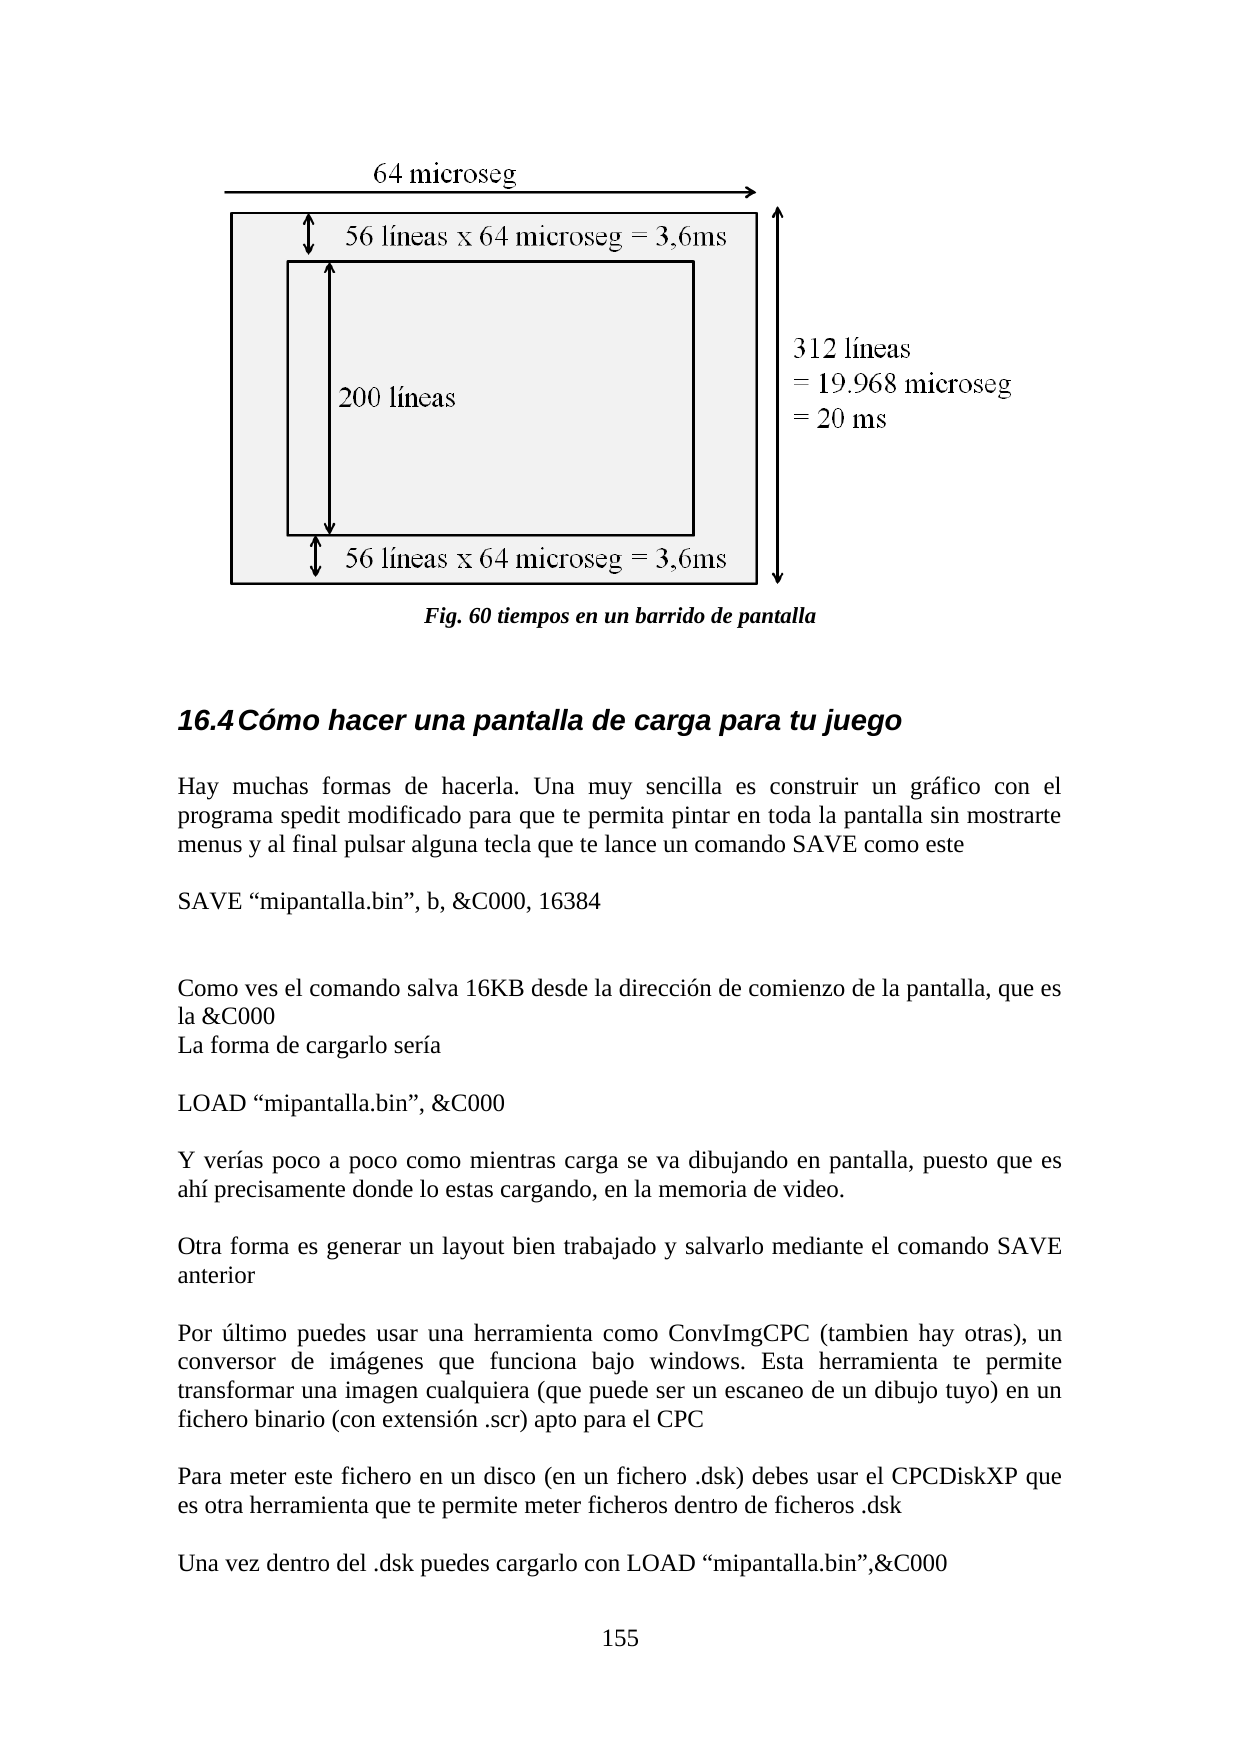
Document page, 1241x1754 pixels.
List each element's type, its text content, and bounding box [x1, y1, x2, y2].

text Una vez dentro del .dsk puedes cargarlo con LOAD “mipantalla.bin”,&C000 [177, 1548, 1063, 1576]
text La forma de cargarlo sería [177, 1030, 1063, 1059]
text SAVE “mipantalla.bin”, b, &C000, 16384 [177, 886, 1063, 915]
text Como ves el comando salva 16KB desde la dirección de comienzo de la pantalla, que es la &C000 [177, 973, 1063, 1030]
text Otra forma es generar un layout bien trabajado y salvarlo mediante el comando SAVE anterior [177, 1231, 1063, 1289]
text LOAD “mipantalla.bin”, &C000 [177, 1088, 1063, 1116]
text Por último puedes usar una herramienta como ConvImgCPC (tambien hay otras), un conversor de imágenes que funciona bajo windows. Esta herramienta te permite transformar una imagen cualquiera (que puede ser un escaneo de un dibujo tuyo) en un fichero binario (con extensión .scr) apto para el CPC [177, 1318, 1063, 1433]
text Hay muchas formas de hacerla. Una muy sencilla es construir un gráfico con el programa spedit modificado para que te permita pintar en toda la pantalla sin mostrarte menus y al final pulsar alguna tecla que te lance un comando SAVE como este [177, 771, 1063, 858]
picture [221, 147, 1020, 602]
text Para meter este fichero en un disco (en un fichero .dsk) debes usar el CPCDiskXP que es otra herramienta que te permite meter ficheros dentro de ficheros .dsk [177, 1461, 1063, 1519]
text Y verías poco a poco como mientras carga se va dibujando en pantalla, puesto que es ahí precisamente donde lo estas cargando, en la memoria de video. [177, 1145, 1063, 1203]
subtitle Cómo hacer una pantalla de carga para tu juego [177, 703, 1063, 736]
